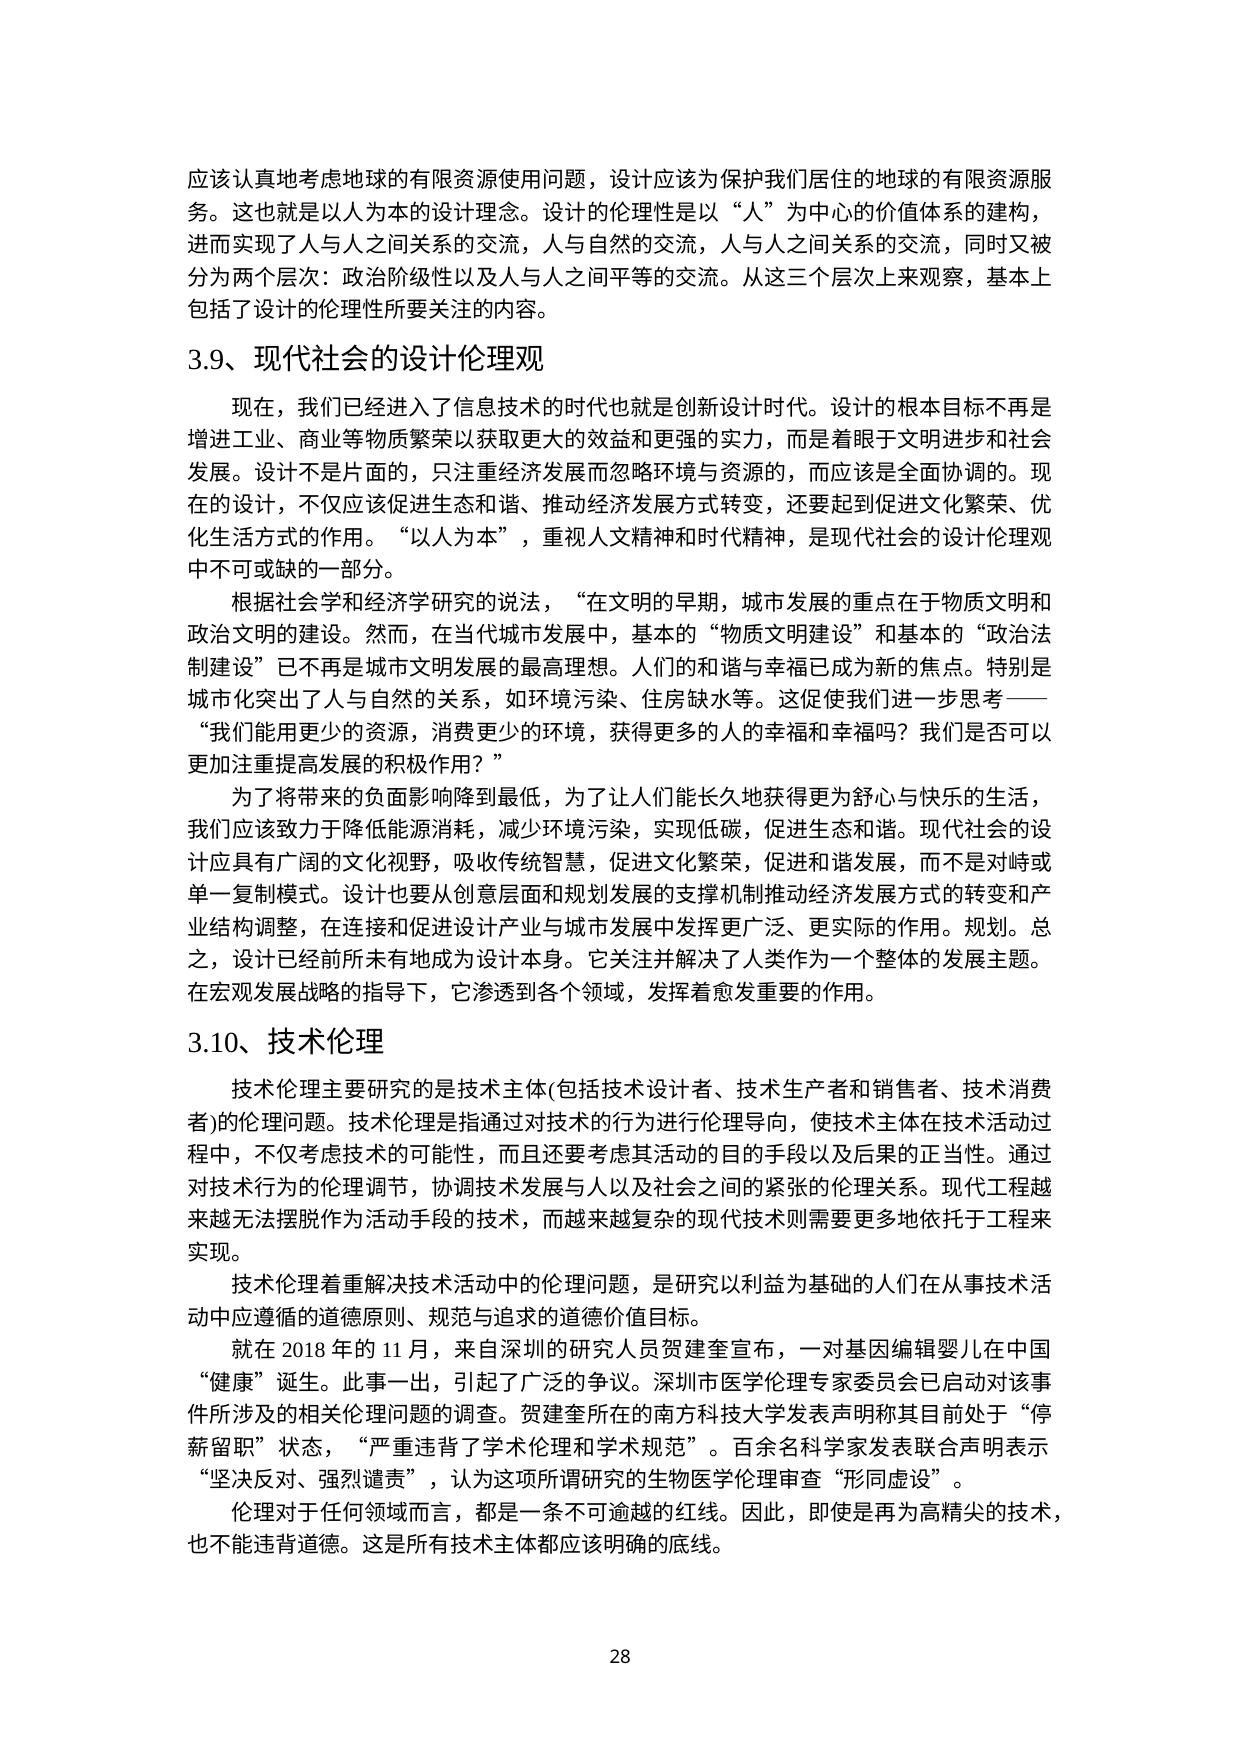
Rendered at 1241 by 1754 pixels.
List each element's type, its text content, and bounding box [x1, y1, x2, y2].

text 为了将带来的负面影响降到最低，为了让人们能长久地获得更为舒心与快乐的生活，我们应该致力于降低能源消耗，减少环境污染，实现低碳，促进生态和谐。现代社会的设计应具有广阔的文化视野，吸收传统智慧，促进文化繁荣，促进和谐发展，而不是对峙或单一复制模式。设计也要从创意层面和规划发展的支撑机制推动经济发展方式的转变和产业结构调整，在连接和促进设计产业与城市发展中发挥更广泛、更实际的作用。规划。总之，设计已经前所未有地成为设计本身。它关注并解决了人类作为一个整体的发展主题。在宏观发展战略的指导下，它渗透到各个领域，发挥着愈发重要的作用。 [187, 779, 1053, 1007]
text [187, 162, 1053, 324]
text 就在2018年的11月，来自深圳的研究人员贺建奎宣布，一对基因编辑婴儿在中国“健康”诞生。此事一出，引起了广泛的争议。深圳市医学伦理专家委员会已启动对该事件所涉及的相关伦理问题的调查。贺建奎所在的南方科技大学发表声明称其目前处于“停薪留职”状态，“严重违背了学术伦理和学术规范”。百余名科学家发表联合声明表示“坚决反对、强烈谴责”，认为这项所谓研究的生物医学伦理审查“形同虚设”。 [187, 1332, 1053, 1494]
text 3.9、现代社会的设计伦理观 [187, 324, 1053, 389]
text 技术伦理着重解决技术活动中的伦理问题，是研究以利益为基础的人们在从事技术活动中应遵循的道德原则、规范与追求的道德价值目标。 [187, 1267, 1053, 1332]
text 伦理对于任何领域而言，都是一条不可逾越的红线。因此，即使是再为高精尖的技术，也不能违背道德。这是所有技术主体都应该明确的底线。 [187, 1494, 1053, 1559]
text 技术伦理主要研究的是技术主体(包括技术设计者、技术生产者和销售者、技术消费者)的伦理问题。技术伦理是指通过对技术的行为进行伦理导向，使技术主体在技术活动过程中，不仅考虑技术的可能性，而且还要考虑其活动的目的手段以及后果的正当性。通过对技术行为的伦理调节，协调技术发展与人以及社会之间的紧张的伦理关系。现代工程越来越无法摆脱作为活动手段的技术，而越来越复杂的现代技术则需要更多地依托于工程来实现。 [187, 1072, 1053, 1267]
text 现在，我们已经进入了信息技术的时代也就是创新设计时代。设计的根本目标不再是增进工业、商业等物质繁荣以获取更大的效益和更强的实力，而是着眼于文明进步和社会发展。设计不是片面的，只注重经济发展而忽略环境与资源的，而应该是全面协调的。现在的设计，不仅应该促进生态和谐、推动经济发展方式转变，还要起到促进文化繁荣、优化生活方式的作用。“以人为本”，重视人文精神和时代精神，是现代社会的设计伦理观中不可或缺的一部分。 [187, 389, 1053, 584]
text 根据社会学和经济学研究的说法，“在文明的早期，城市发展的重点在于物质文明和政治文明的建设。然而，在当代城市发展中，基本的“物质文明建设”和基本的“政治法制建设”已不再是城市文明发展的最高理想。人们的和谐与幸福已成为新的焦点。特别是城市化突出了人与自然的关系，如环境污染、住房缺水等。这促使我们进一步思考——“我们能用更少的资源，消费更少的环境，获得更多的人的幸福和幸福吗？我们是否可以更加注重提高发展的积极作用？” [187, 584, 1053, 779]
text 3.10、技术伦理 [187, 1007, 1053, 1072]
